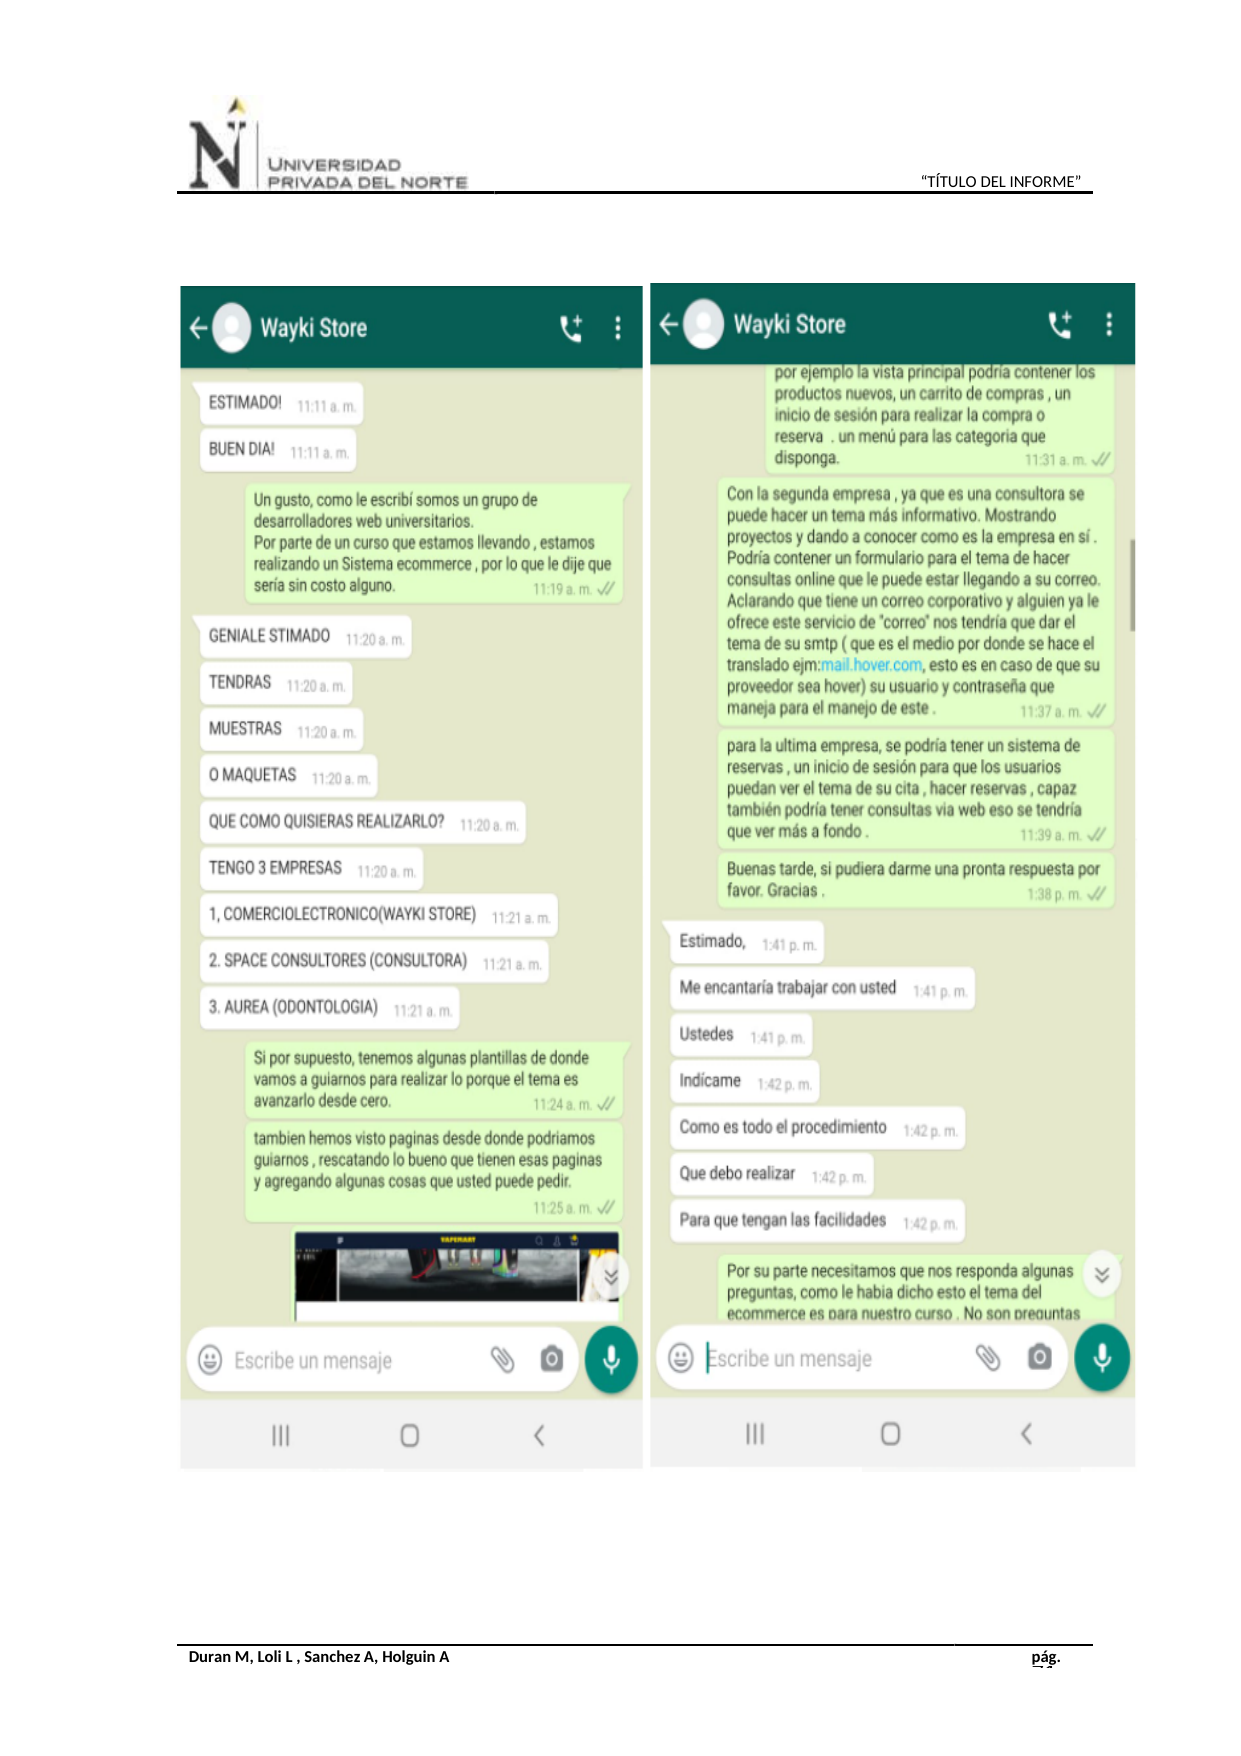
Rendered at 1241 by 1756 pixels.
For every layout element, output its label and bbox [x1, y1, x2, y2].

picture [188, 95, 469, 191]
picture [177, 286, 644, 1472]
picture [650, 283, 1138, 1472]
